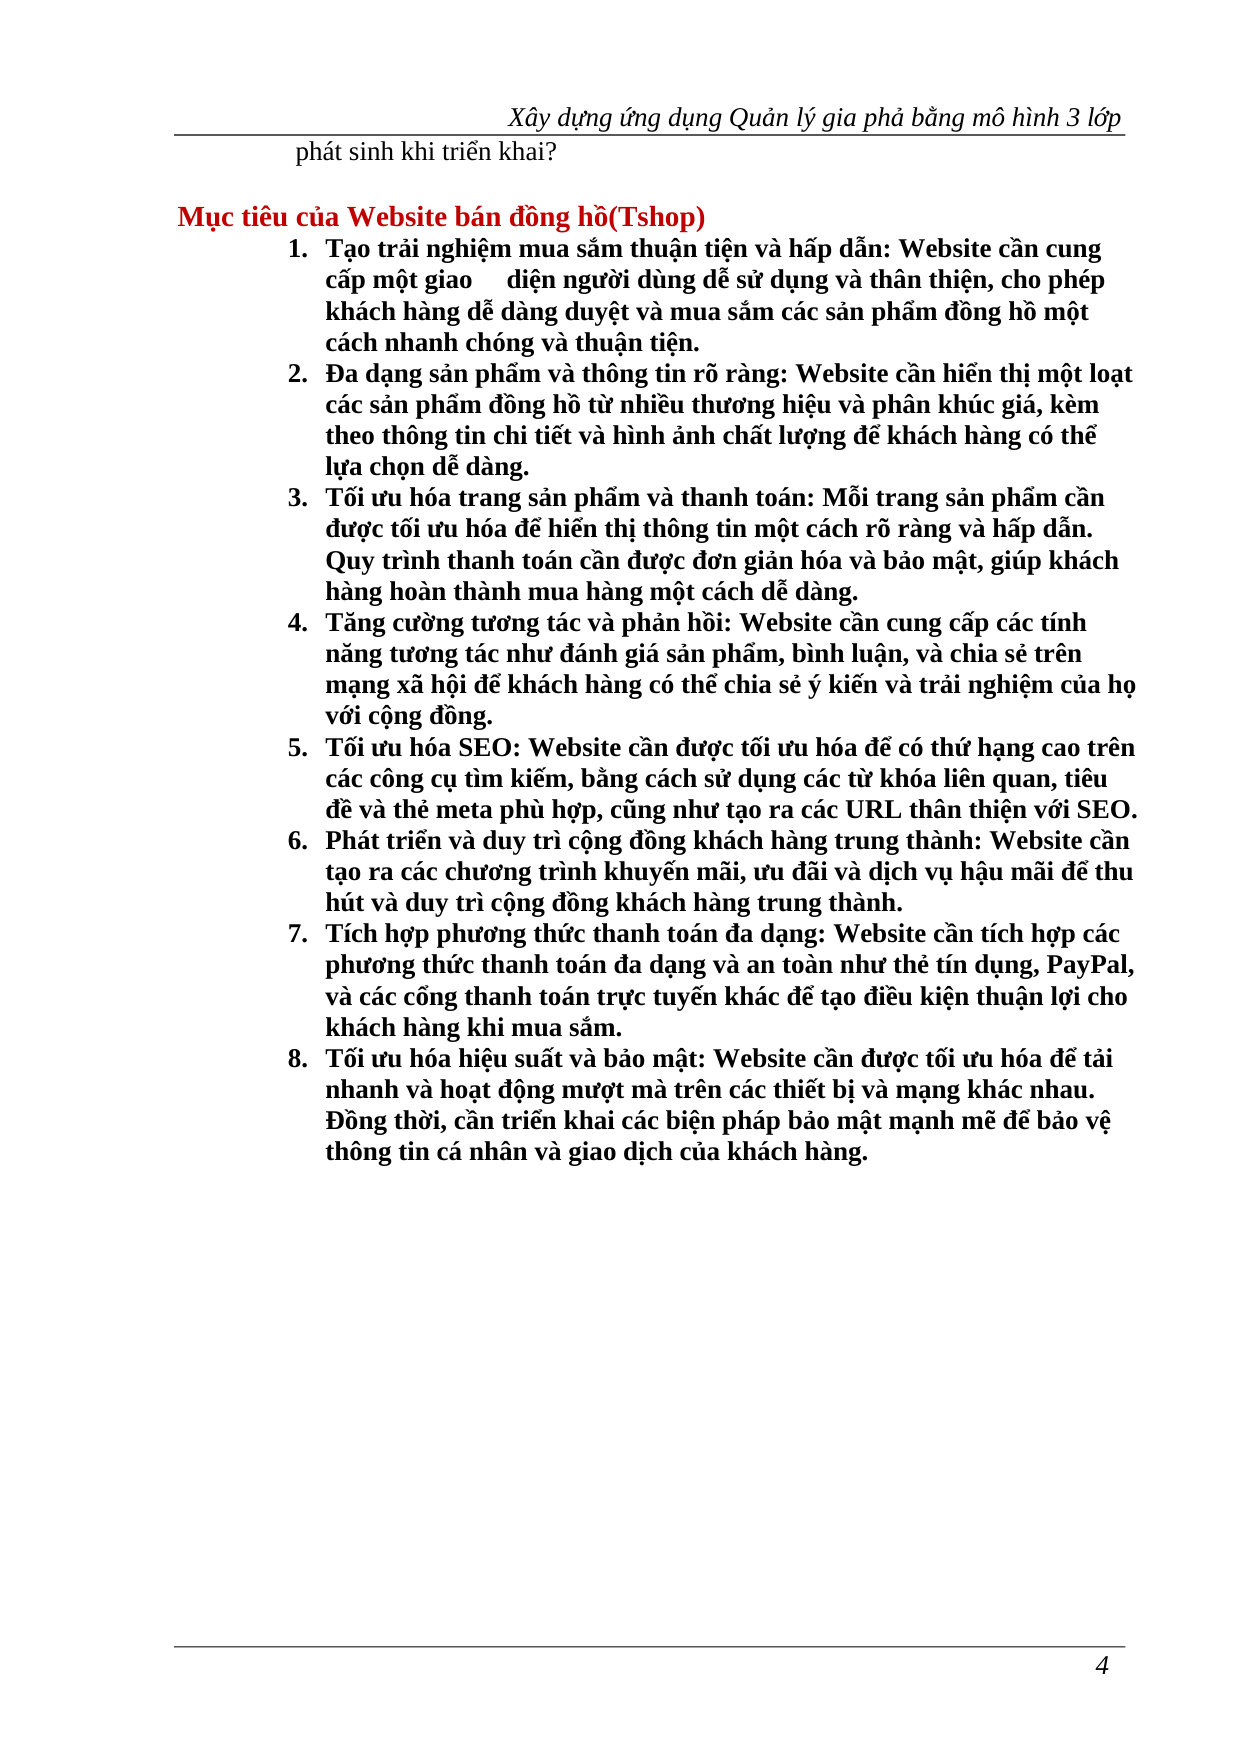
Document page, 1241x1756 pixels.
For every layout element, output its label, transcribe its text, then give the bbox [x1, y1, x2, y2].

subtitle Đa dạng sản phẩm và thông tin rõ ràng: Website cần hiển thị một loạt các sản phẩm đồng hồ từ nhiều thương hiệu và phân khúc giá, kèm theo thông tin chi tiết và hình ảnh chất lượng để khách hàng có thể lựa chọn dễ dàng. [288, 357, 1138, 481]
subtitle Tăng cường tương tác và phản hồi: Website cần cung cấp các tính năng tương tác như đánh giá sản phẩm, bình luận, và chia sẻ trên mạng xã hội để khách hàng có thể chia sẻ ý kiến ​​và trải nghiệm của họ với cộng đồng. [288, 606, 1138, 731]
subtitle Tối ưu hóa trang sản phẩm và thanh toán: Mỗi trang sản phẩm cần được tối ưu hóa để hiển thị thông tin một cách rõ ràng và hấp dẫn. Quy trình thanh toán cần được đơn giản hóa và bảo mật, giúp khách hàng hoàn thành mua hàng một cách dễ dàng. [288, 481, 1138, 606]
subtitle Mục tiêu của Website bán đồng hồ(Tshop) [177, 199, 1138, 232]
subtitle Tạo trải nghiệm mua sắm thuận tiện và hấp dẫn: Website cần cung cấp một giao diện người dùng dễ sử dụng và thân thiện, cho phép khách hàng dễ dàng duyệt và mua sắm các sản phẩm đồng hồ một cách nhanh chóng và thuận tiện. [288, 232, 1138, 357]
subtitle Tối ưu hóa hiệu suất và bảo mật: Website cần được tối ưu hóa để tải nhanh và hoạt động mượt mà trên các thiết bị và mạng khác nhau. Đồng thời, cần triển khai các biện pháp bảo mật mạnh mẽ để bảo vệ thông tin cá nhân và giao dịch của khách hàng. [288, 1042, 1138, 1167]
subtitle Tối ưu hóa SEO: Website cần được tối ưu hóa để có thứ hạng cao trên các công cụ tìm kiếm, bằng cách sử dụng các từ khóa liên quan, tiêu đề và thẻ meta phù hợp, cũng như tạo ra các URL thân thiện với SEO. [288, 731, 1138, 824]
subtitle Phát triển và duy trì cộng đồng khách hàng trung thành: Website cần tạo ra các chương trình khuyến mãi, ưu đãi và dịch vụ hậu mãi để thu hút và duy trì cộng đồng khách hàng trung thành. [288, 824, 1138, 917]
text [258, 135, 1138, 167]
subtitle Tích hợp phương thức thanh toán đa dạng: Website cần tích hợp các phương thức thanh toán đa dạng và an toàn như thẻ tín dụng, PayPal, và các cổng thanh toán trực tuyến khác để tạo điều kiện thuận lợi cho khách hàng khi mua sắm. [288, 917, 1138, 1042]
